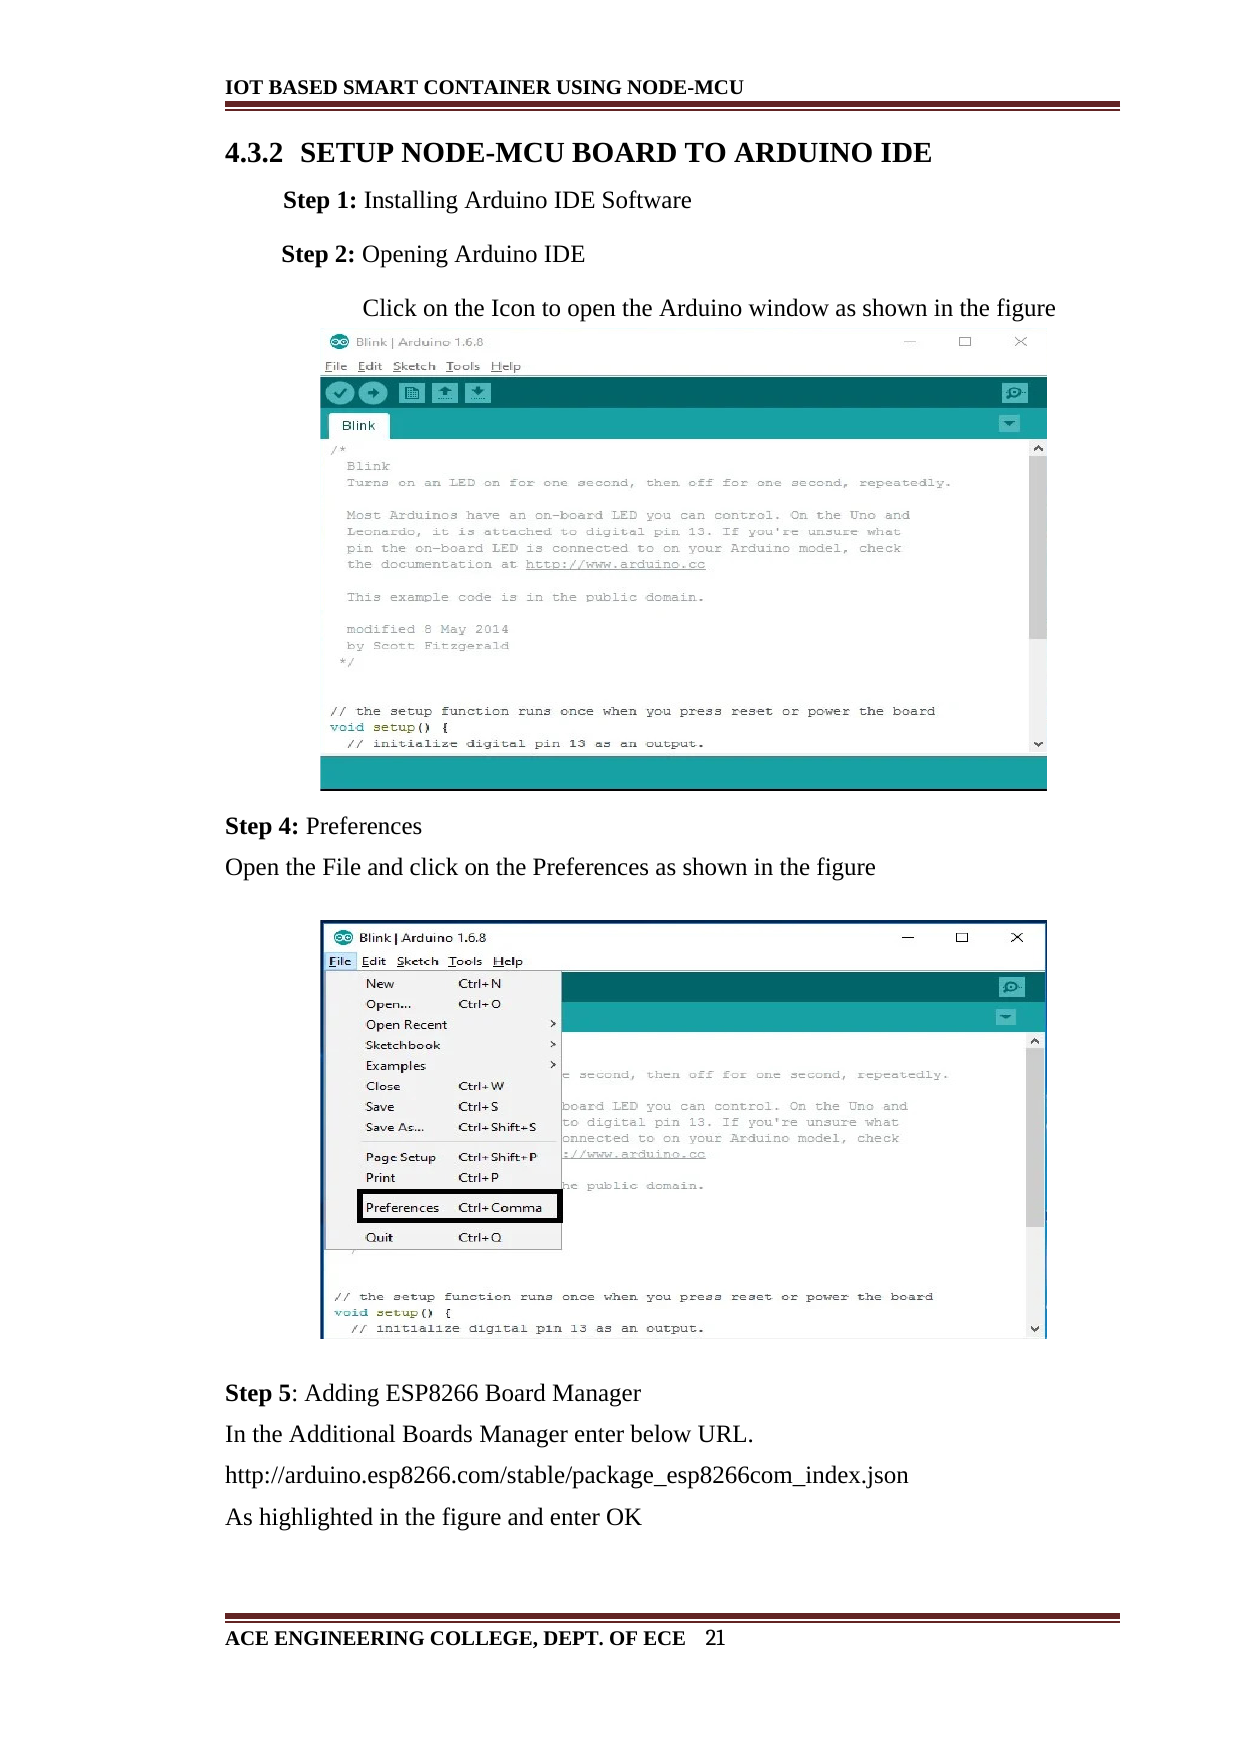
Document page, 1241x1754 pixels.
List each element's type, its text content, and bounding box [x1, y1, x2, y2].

text http://arduino.esp8266.com/stable/package_esp8266com_index.json [225, 1460, 1120, 1489]
text As highlighted in the figure and enter OK [225, 1502, 1120, 1530]
text Step 5: Adding ESP8266 Board Manager [225, 1378, 1120, 1407]
text In the Additional Boards Manager enter below URL. [225, 1419, 1120, 1448]
picture [320, 328, 1047, 791]
picture [320, 920, 1047, 1339]
text Step 1: Installing Arduino IDE Software [225, 185, 1120, 214]
text Open the File and click on the Preferences as shown in the figure [225, 852, 1120, 881]
text Step 4: Preferences [225, 811, 1120, 839]
text Step 2: Opening Arduino IDE [225, 239, 1120, 268]
text Click on the Icon to open the Arduino window as shown in the figure [225, 293, 1120, 322]
list SETUP NODE-MCU BOARD TO ARDUINO IDE [225, 135, 1120, 168]
